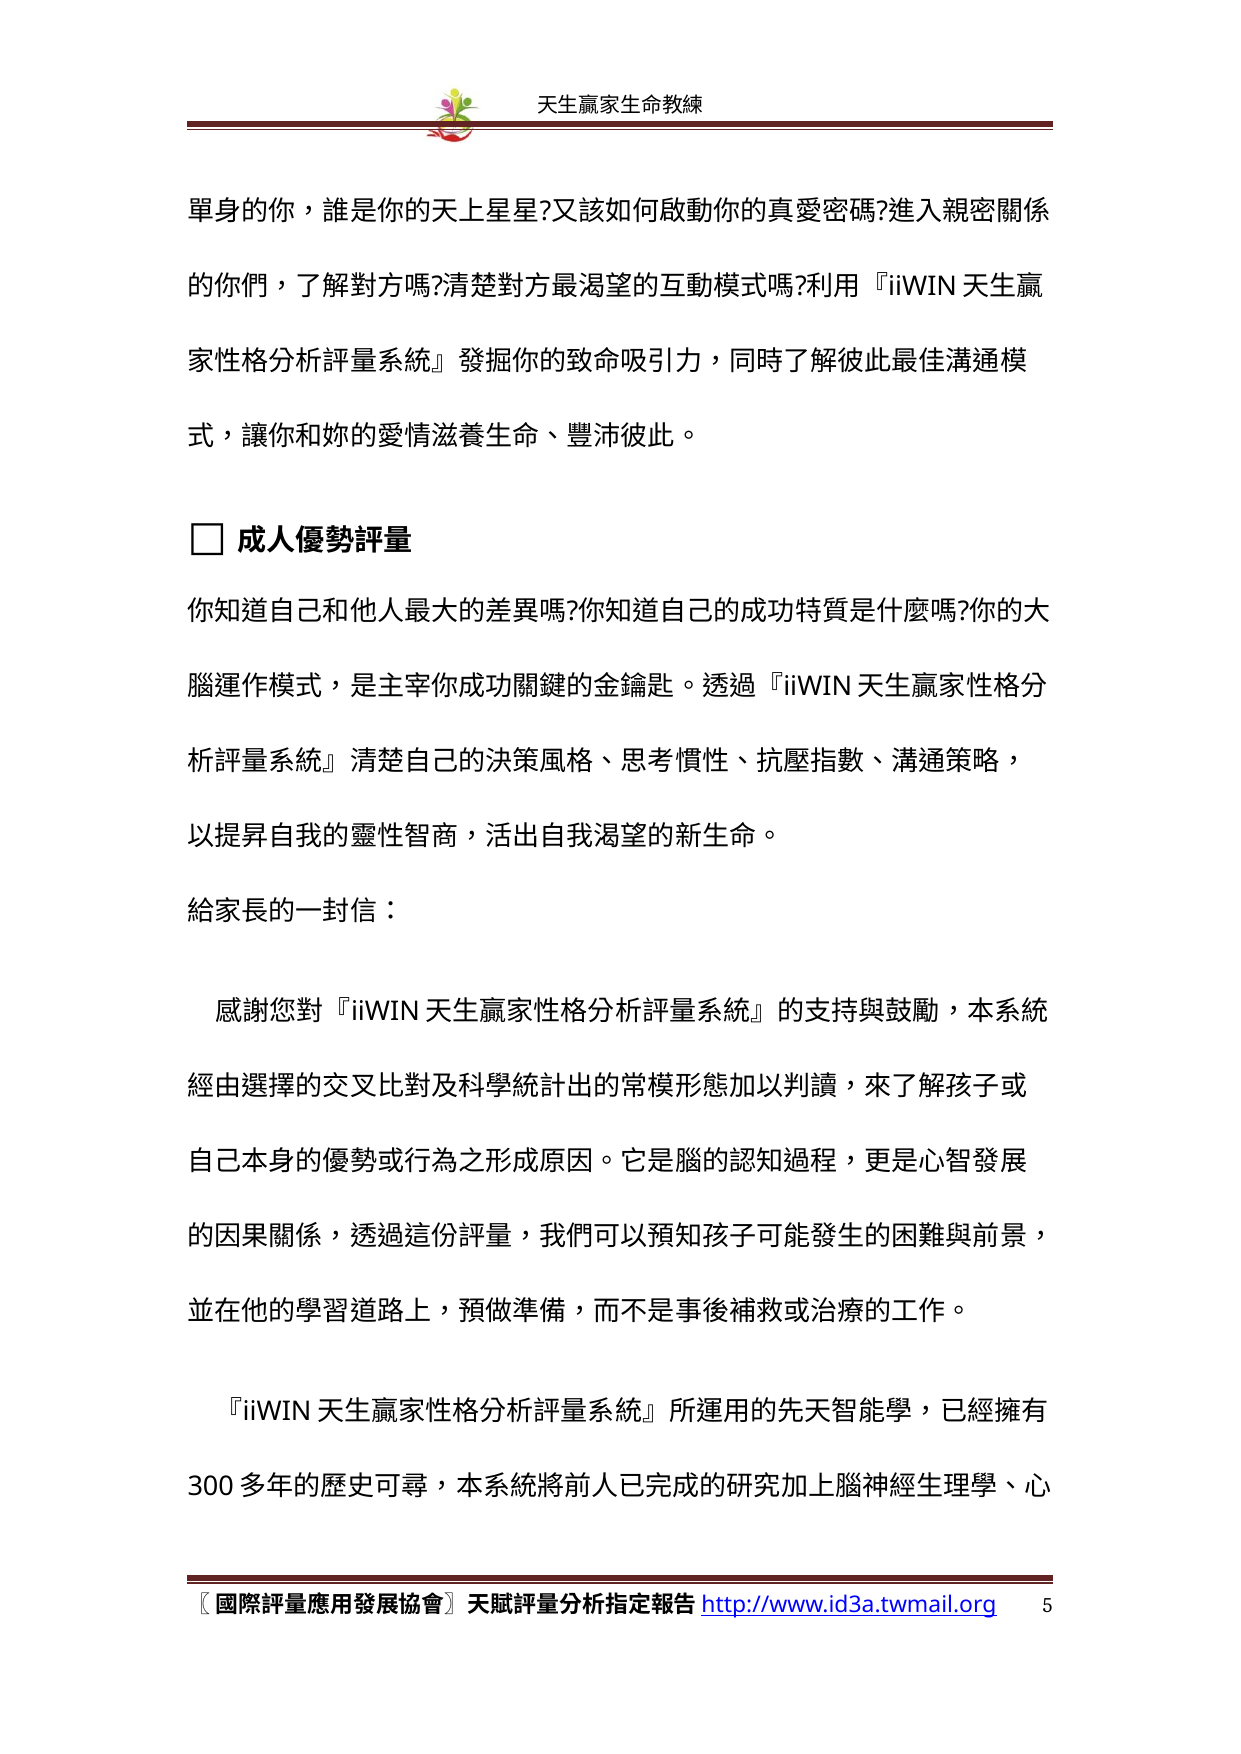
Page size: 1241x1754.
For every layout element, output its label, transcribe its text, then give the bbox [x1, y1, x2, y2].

text 給家長的一封信： [187, 871, 1053, 946]
text 單身的你，誰是你的天上星星?又該如何啟動你的真愛密碼?進入親密關係的你們，了解對方嗎?清楚對方最渴望的互動模式嗎?利用『iiWIN天生贏家性格分析評量系統』發掘你的致命吸引力，同時了解彼此最佳溝通模式，讓你和妳的愛情滋養生命、豐沛彼此。 [187, 171, 1053, 471]
list 成人優勢評量 [187, 496, 1053, 571]
picture [424, 130, 481, 143]
picture [424, 84, 481, 121]
text 感謝您對『iiWIN天生贏家性格分析評量系統』的支持與鼓勵，本系統經由選擇的交叉比對及科學統計出的常模形態加以判讀，來了解孩子或自己本身的優勢或行為之形成原因。它是腦的認知過程，更是心智發展的因果關係，透過這份評量，我們可以預知孩子可能發生的困難與前景，並在他的學習道路上，預做準備，而不是事後補救或治療的工作。 [187, 971, 1053, 1346]
text 你知道自己和他人最大的差異嗎?你知道自己的成功特質是什麼嗎?你的大腦運作模式，是主宰你成功關鍵的金鑰匙。透過『iiWIN天生贏家性格分析評量系統』清楚自己的決策風格、思考慣性、抗壓指數、溝通策略，以提昇自我的靈性智商，活出自我渴望的新生命。 [187, 571, 1053, 871]
